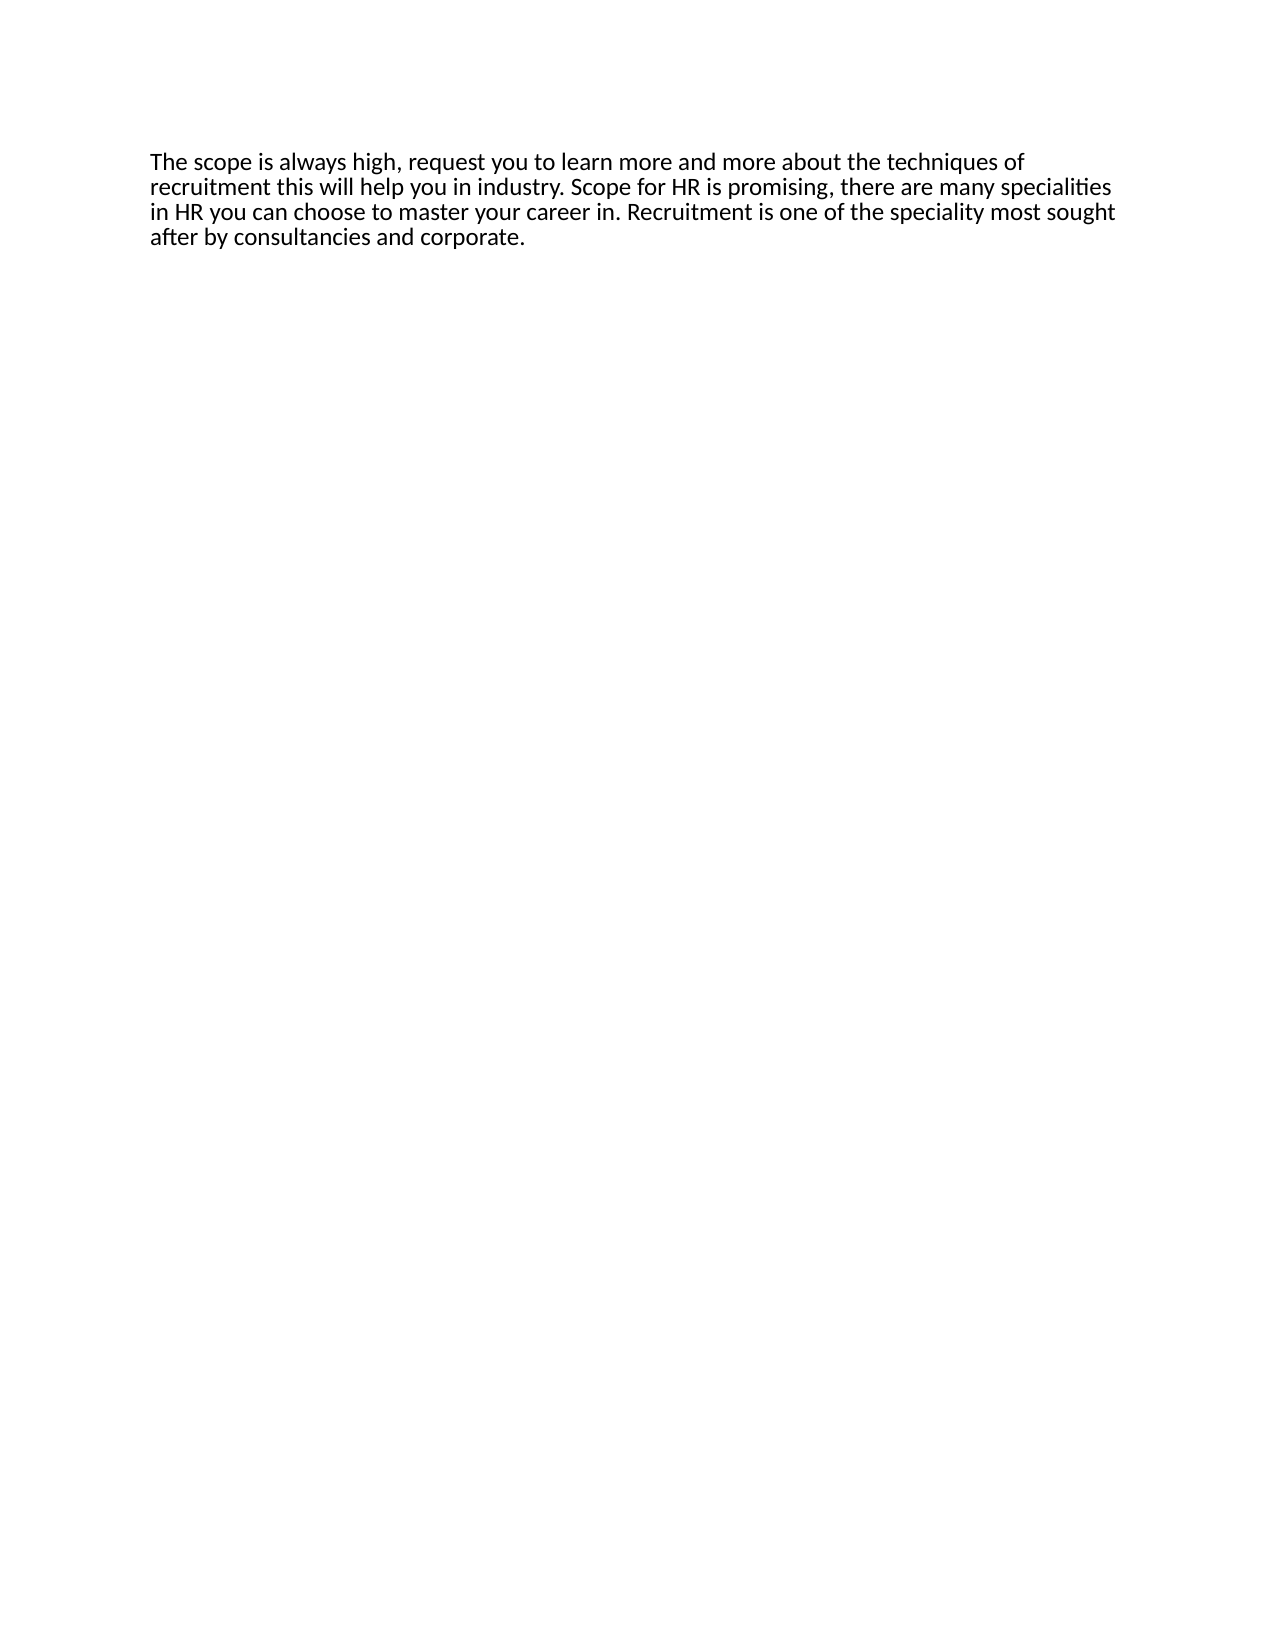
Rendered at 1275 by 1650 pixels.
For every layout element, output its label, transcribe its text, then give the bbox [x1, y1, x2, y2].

text The scope is always high, request you to learn more and more about the techniques of recruitment this will help you in industry. Scope for HR is promising, there are many specialities in HR you can choose to master your career in. Recruitment is one of the speciality most sought after by consultancies and corporate. [526, 150, 1125, 250]
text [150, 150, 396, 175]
